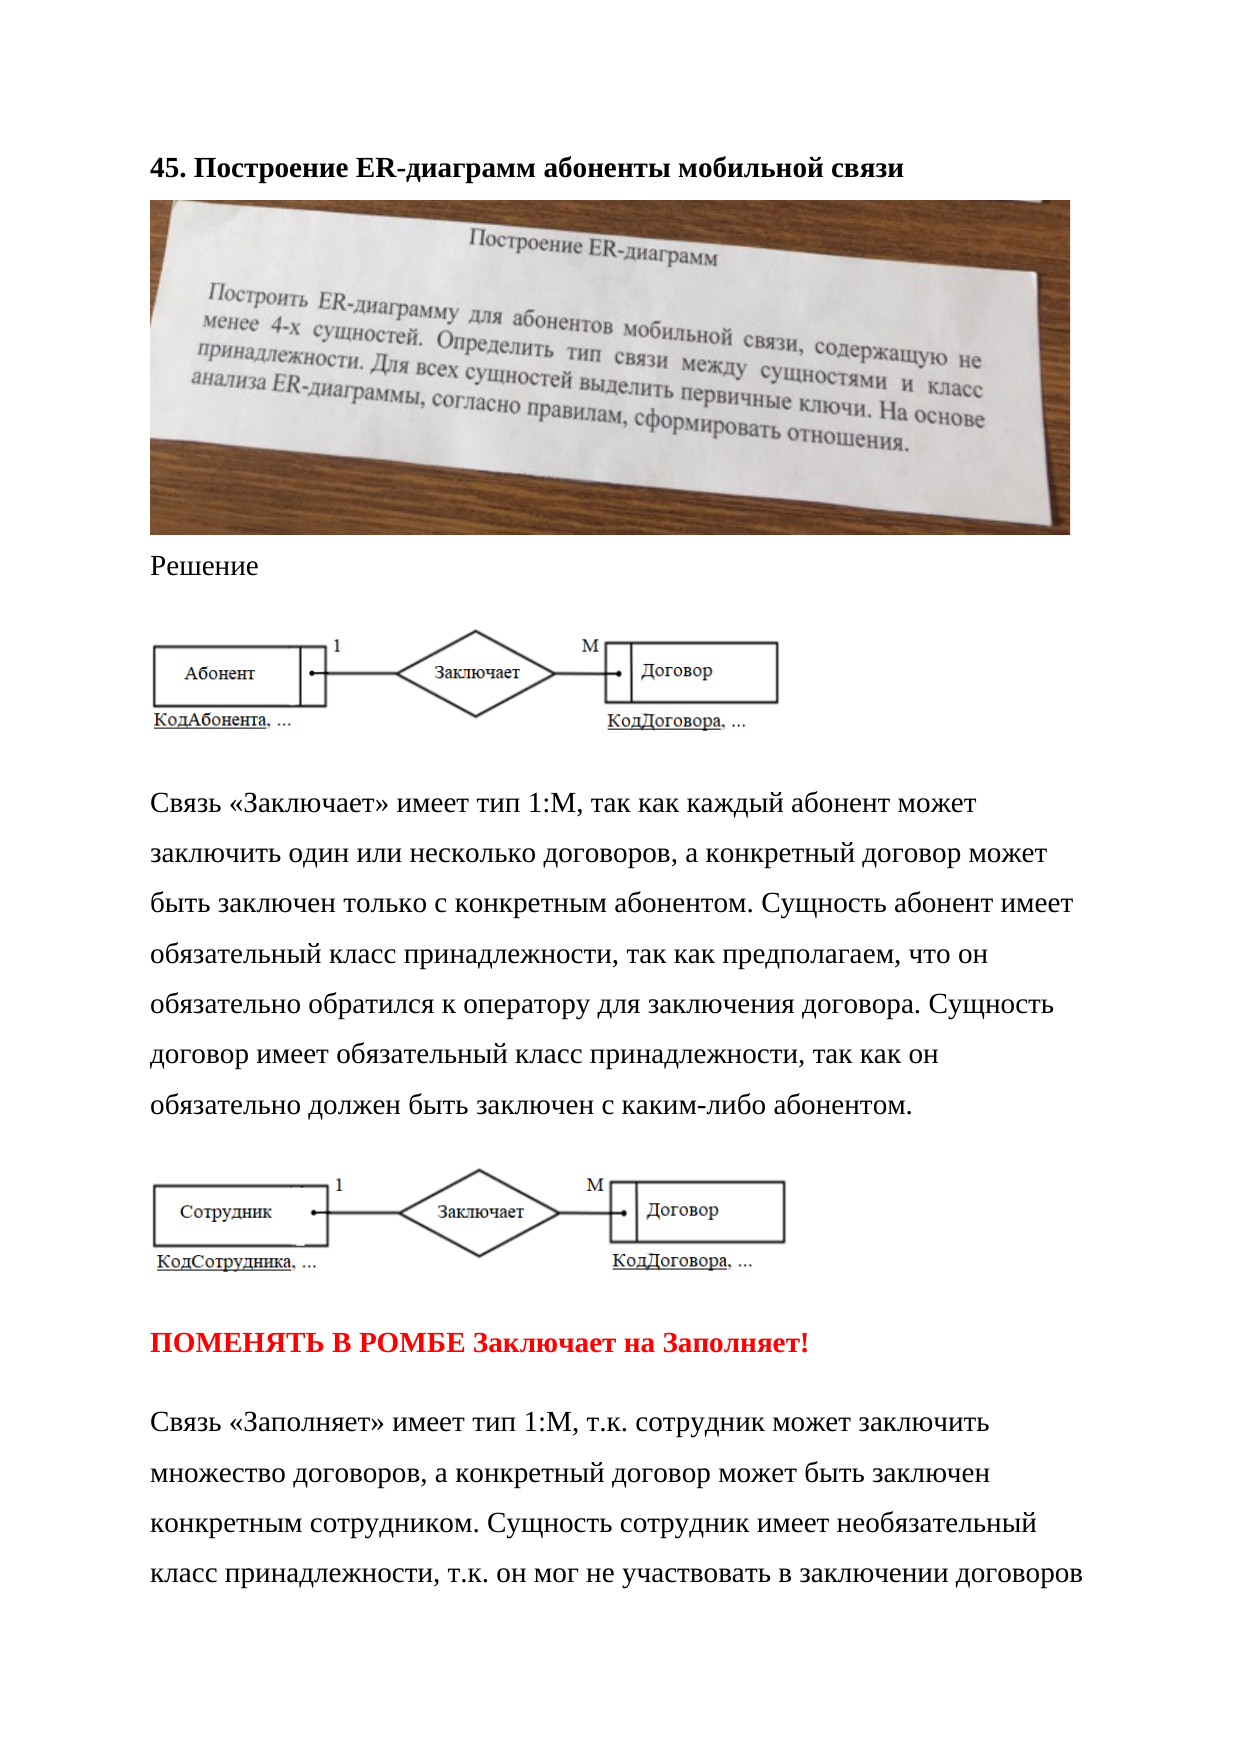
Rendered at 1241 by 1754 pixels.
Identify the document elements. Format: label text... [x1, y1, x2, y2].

text Решение [150, 548, 1090, 581]
text 45. Построение ER-диаграмм абоненты мобильной связи [150, 150, 1090, 183]
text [150, 1404, 1090, 1589]
text ПОМЕНЯТЬ В РОМБЕ Заключает на Заполняет! [150, 1325, 1090, 1358]
picture [150, 200, 1071, 535]
picture [150, 627, 786, 742]
text Связь «Заключает» имеет тип 1:М, так как каждый абонент может заключить один или несколько договоров, а конкретный договор может быть заключен только с конкретным абонентом. Сущность абонент имеет обязательный класс принадлежности, так как предполагаем, что он обязательно обратился к оператору для заключения договора. Сущность договор имеет обязательный класс принадлежности, так как он обязательно должен быть заключен с каким-либо абонентом. [150, 785, 1090, 1120]
picture [150, 1166, 793, 1282]
